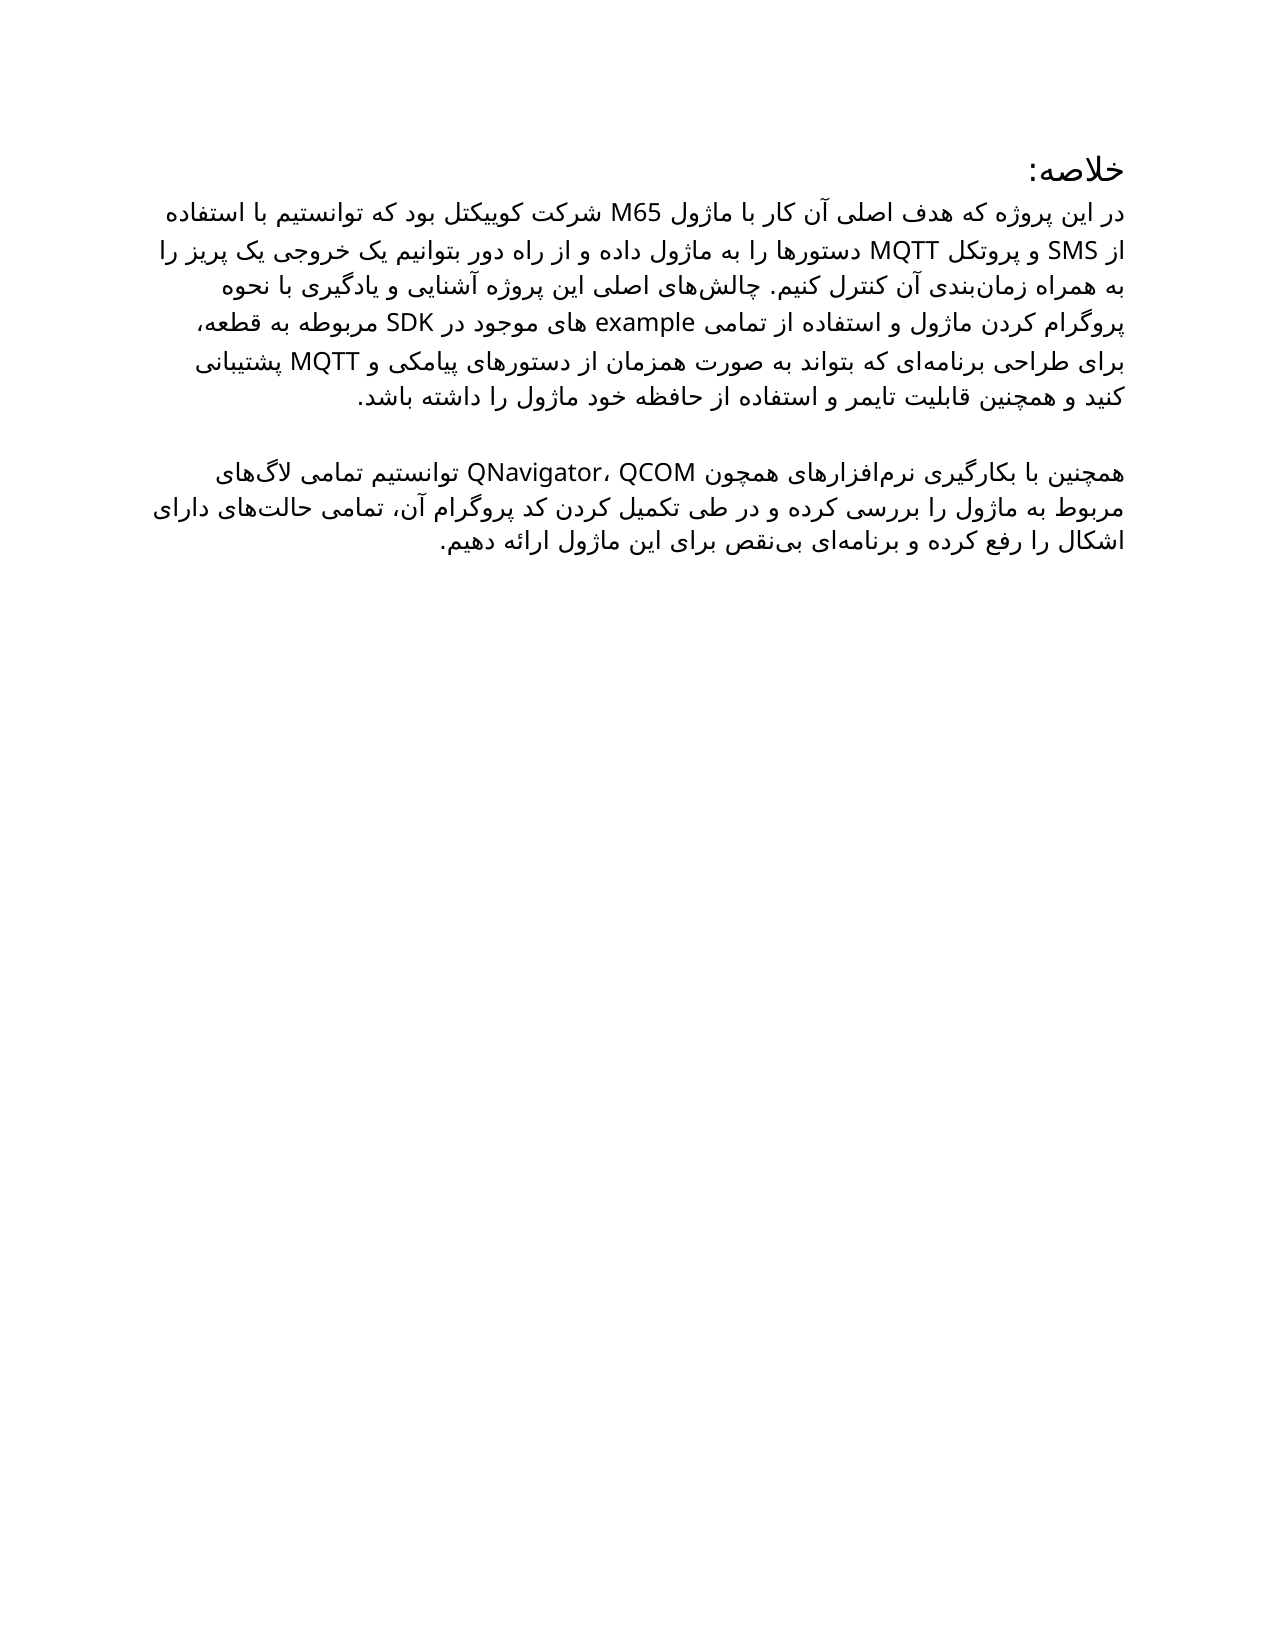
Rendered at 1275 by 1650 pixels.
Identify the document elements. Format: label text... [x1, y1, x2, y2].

text در این پروژه که هدف اصلی آن کار با ماژول M65 شرکت کوییکتل بود که توانستیم با استفاده از SMS و پروتکل MQTT دستورها را به ماژول داده و از راه دور بتوانیم یک خروجی یک پریز را به همراه زمان‌بندی آن کنترل کنیم. چالش‌های اصلی این پروژه آشنایی و یادگیری با نحوه پروگرام کردن ماژول و استفاده از تمامی example های موجود در SDK مربوطه به قطعه، برای طراحی برنامه‌ای که بتواند به صورت همزمان از دستورهای پیامکی و MQTT پشتیبانی کنید و همچنین قابلیت تایمر و استفاده از حافظه خود ماژول را داشته باشد. [150, 194, 1125, 411]
text همچنین با بکارگیری نرم‌افزارهای همچون QNavigator، QCOM توانستیم تمامی لاگ‌های مربوط به ماژول را بررسی کرده و در طی تکمیل کردن کد پروگرام آن، تمامی حالت‌های دارای اشکال را رفع کرده و برنامه‌ای بی‌نقص برای این ماژول ارائه دهیم. [150, 454, 1125, 556]
text خلاصه: [150, 150, 1125, 189]
